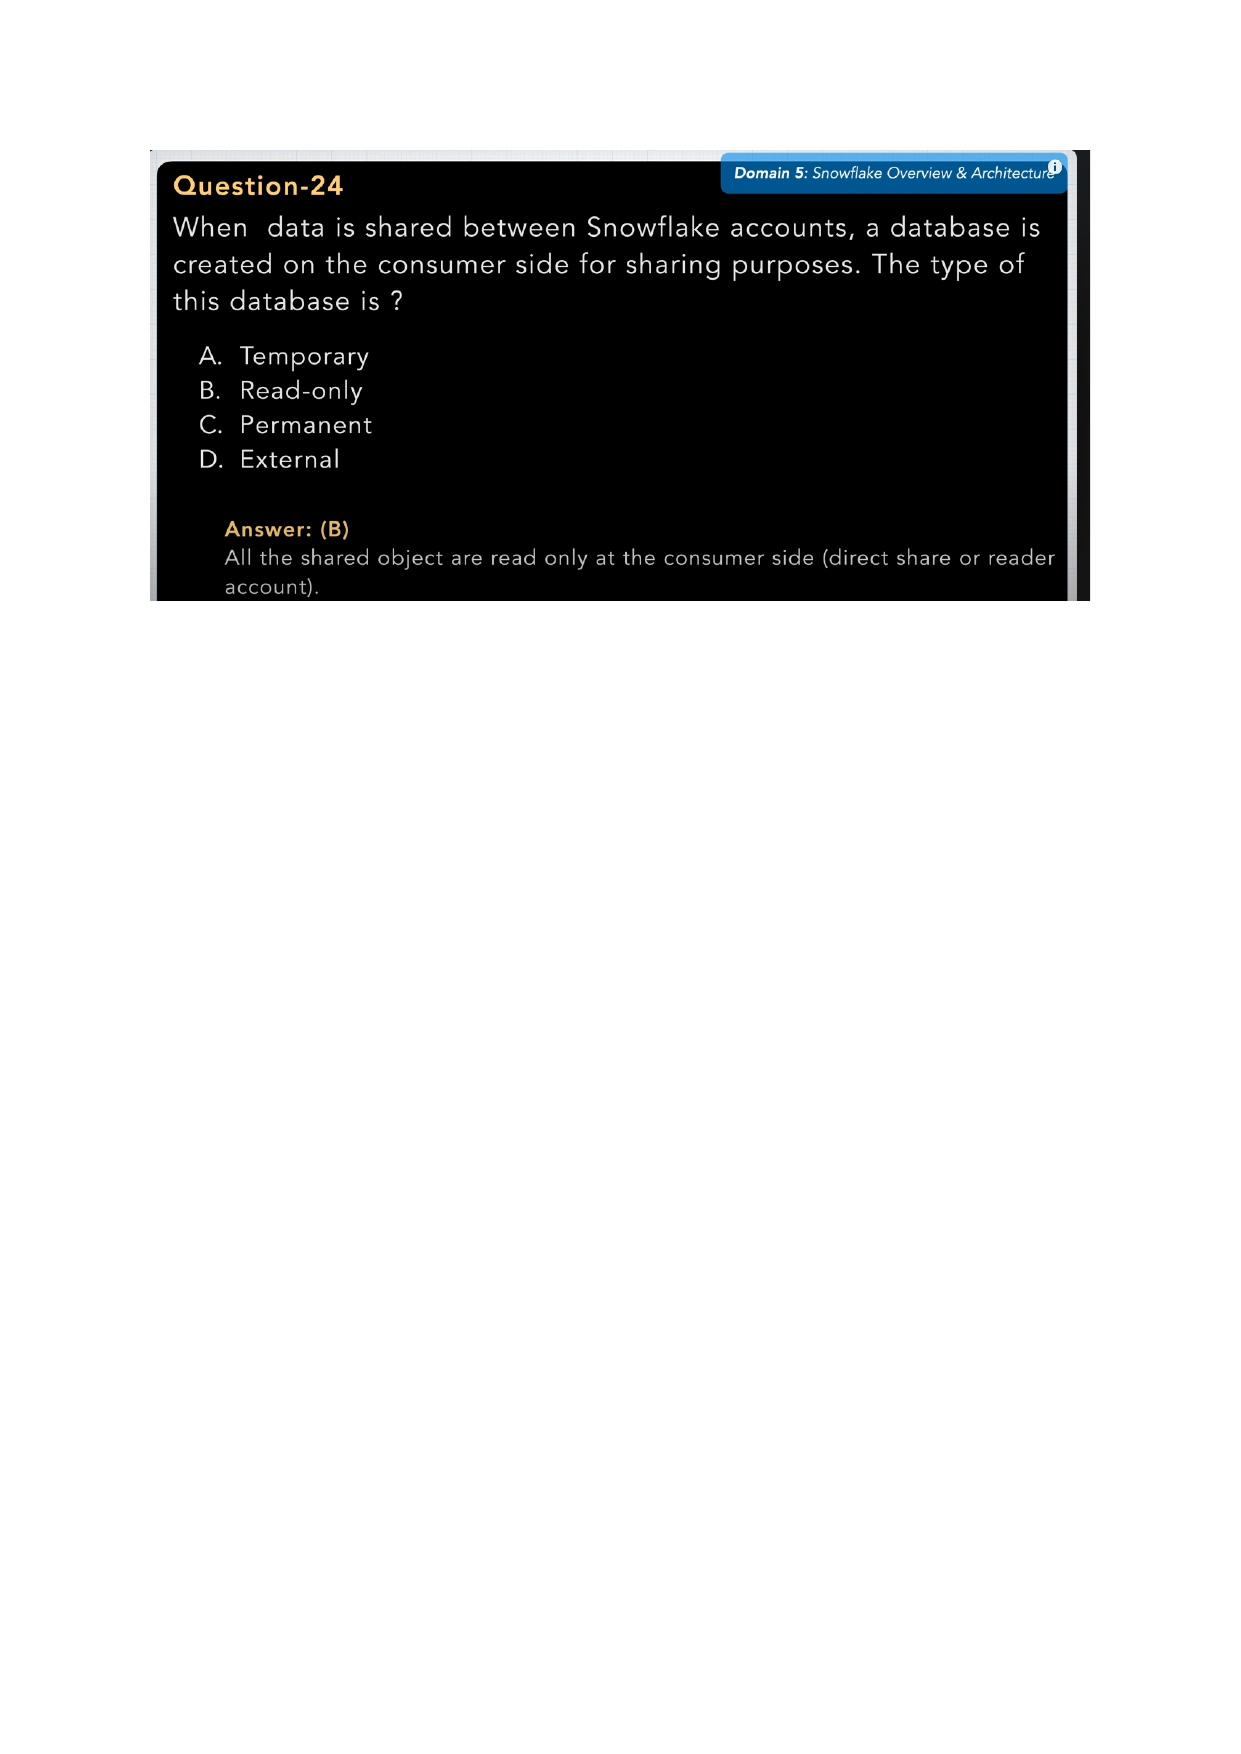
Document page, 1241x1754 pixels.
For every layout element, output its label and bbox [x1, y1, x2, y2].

picture [150, 150, 1091, 601]
